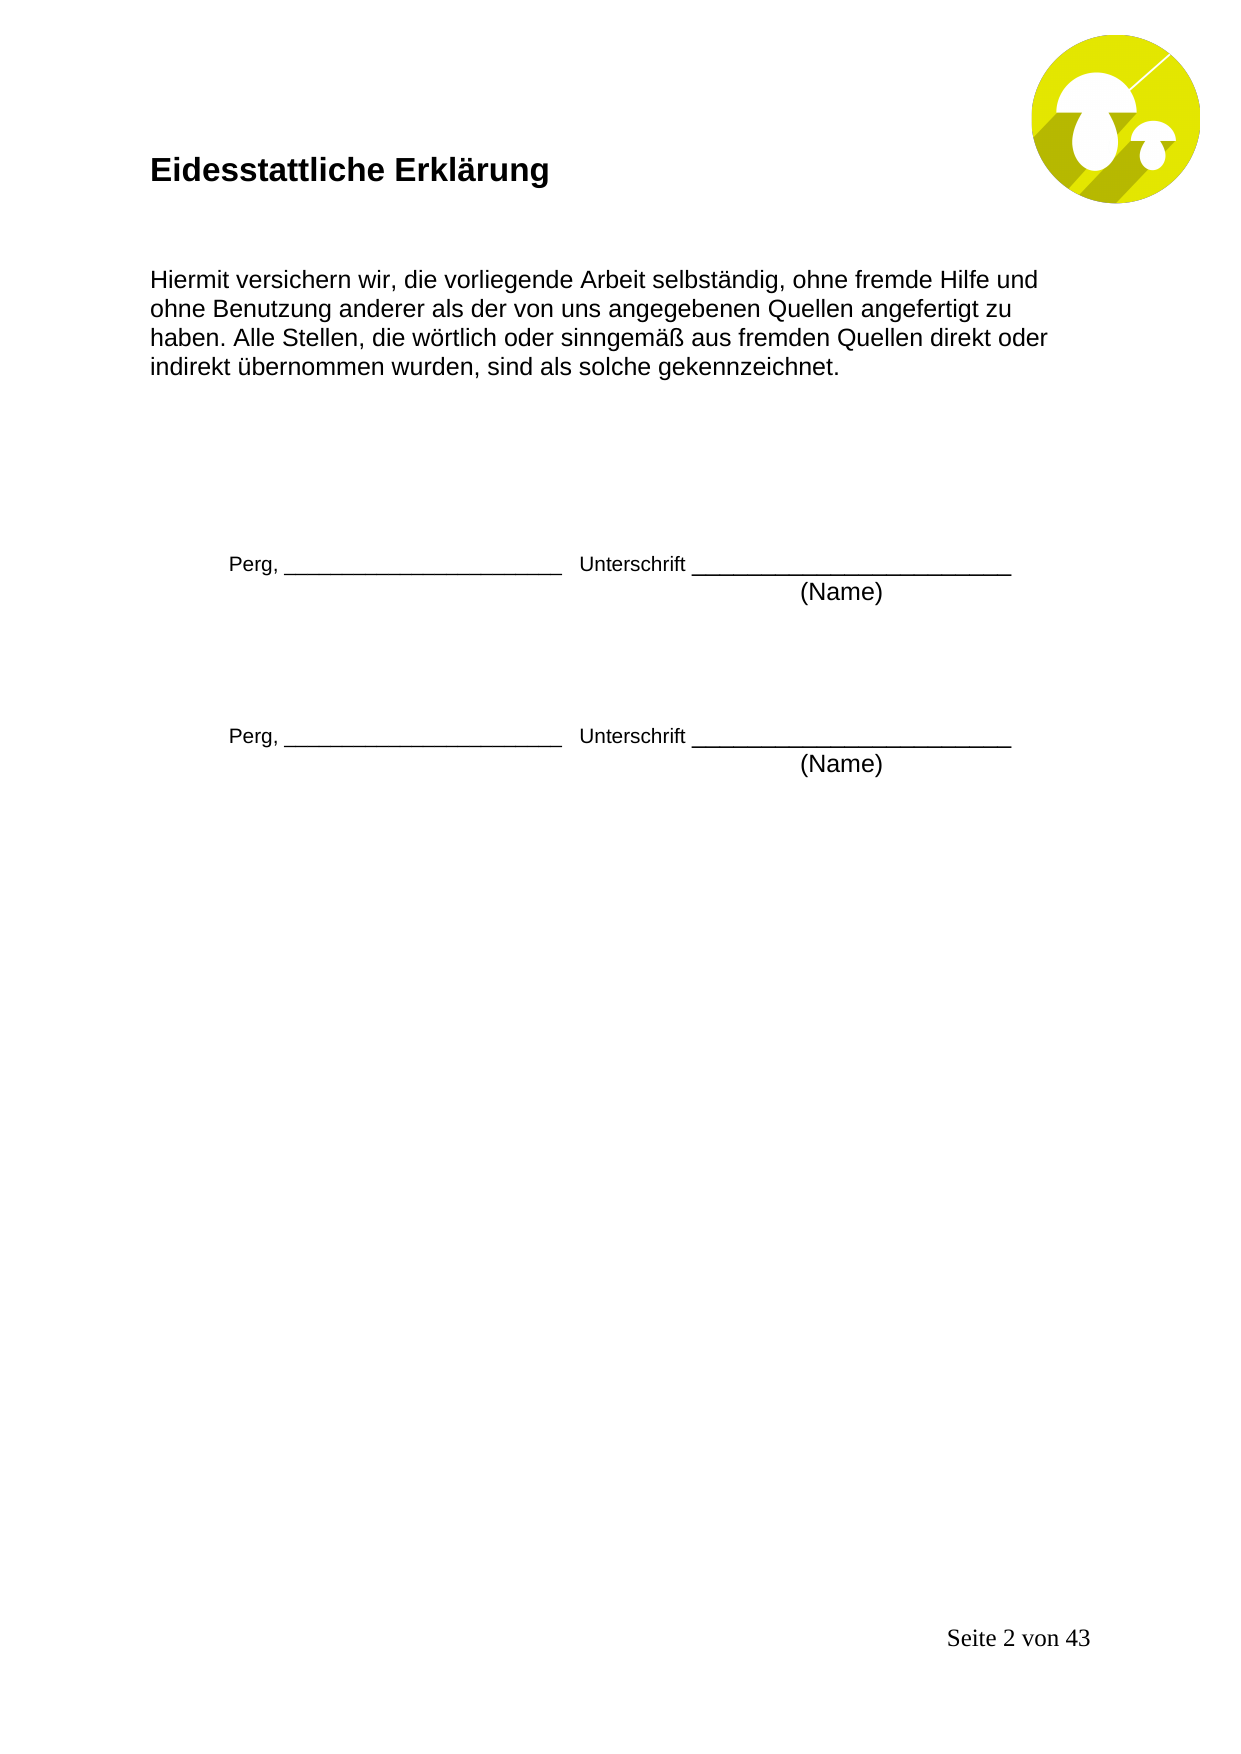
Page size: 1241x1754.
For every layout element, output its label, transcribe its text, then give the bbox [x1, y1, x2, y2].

text (Name) [150, 577, 1090, 606]
text Perg, ________________________ Unterschrift _______________________ [150, 548, 1090, 577]
picture [1031, 35, 1200, 204]
text Perg, ________________________ Unterschrift _______________________ [150, 721, 1090, 749]
text Eidesstattliche Erklärung [150, 150, 1090, 188]
text (Name) [150, 749, 1090, 778]
text Hiermit versichern wir, die vorliegende Arbeit selbständig, ohne fremde Hilfe und ohne Benutzung anderer als der von uns angegebenen Quellen angefertigt zu haben. Alle Stellen, die wörtlich oder sinngemäß aus fremden Quellen direkt oder indirekt übernommen wurden, sind als solche gekennzeichnet. [150, 265, 1090, 380]
